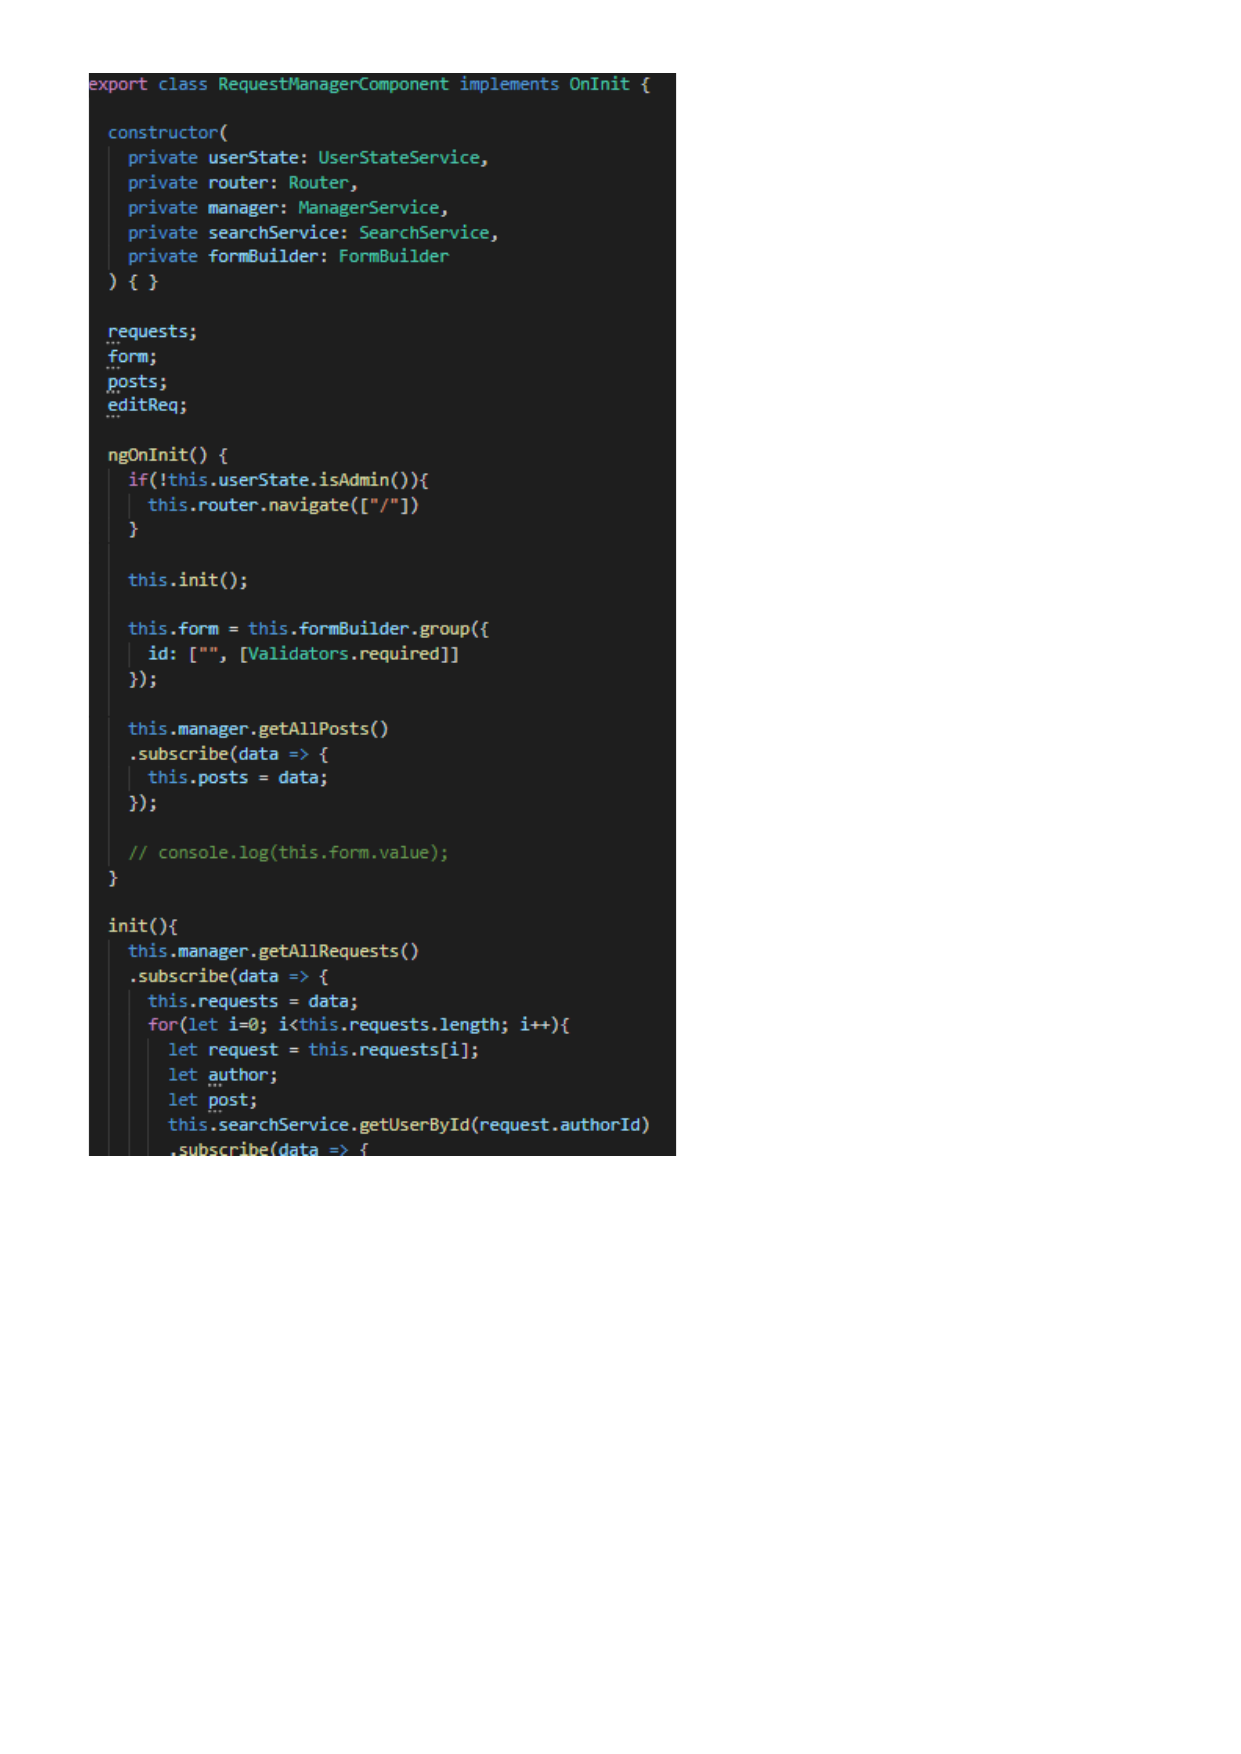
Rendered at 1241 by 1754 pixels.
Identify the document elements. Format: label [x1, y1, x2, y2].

picture [88, 73, 677, 1156]
